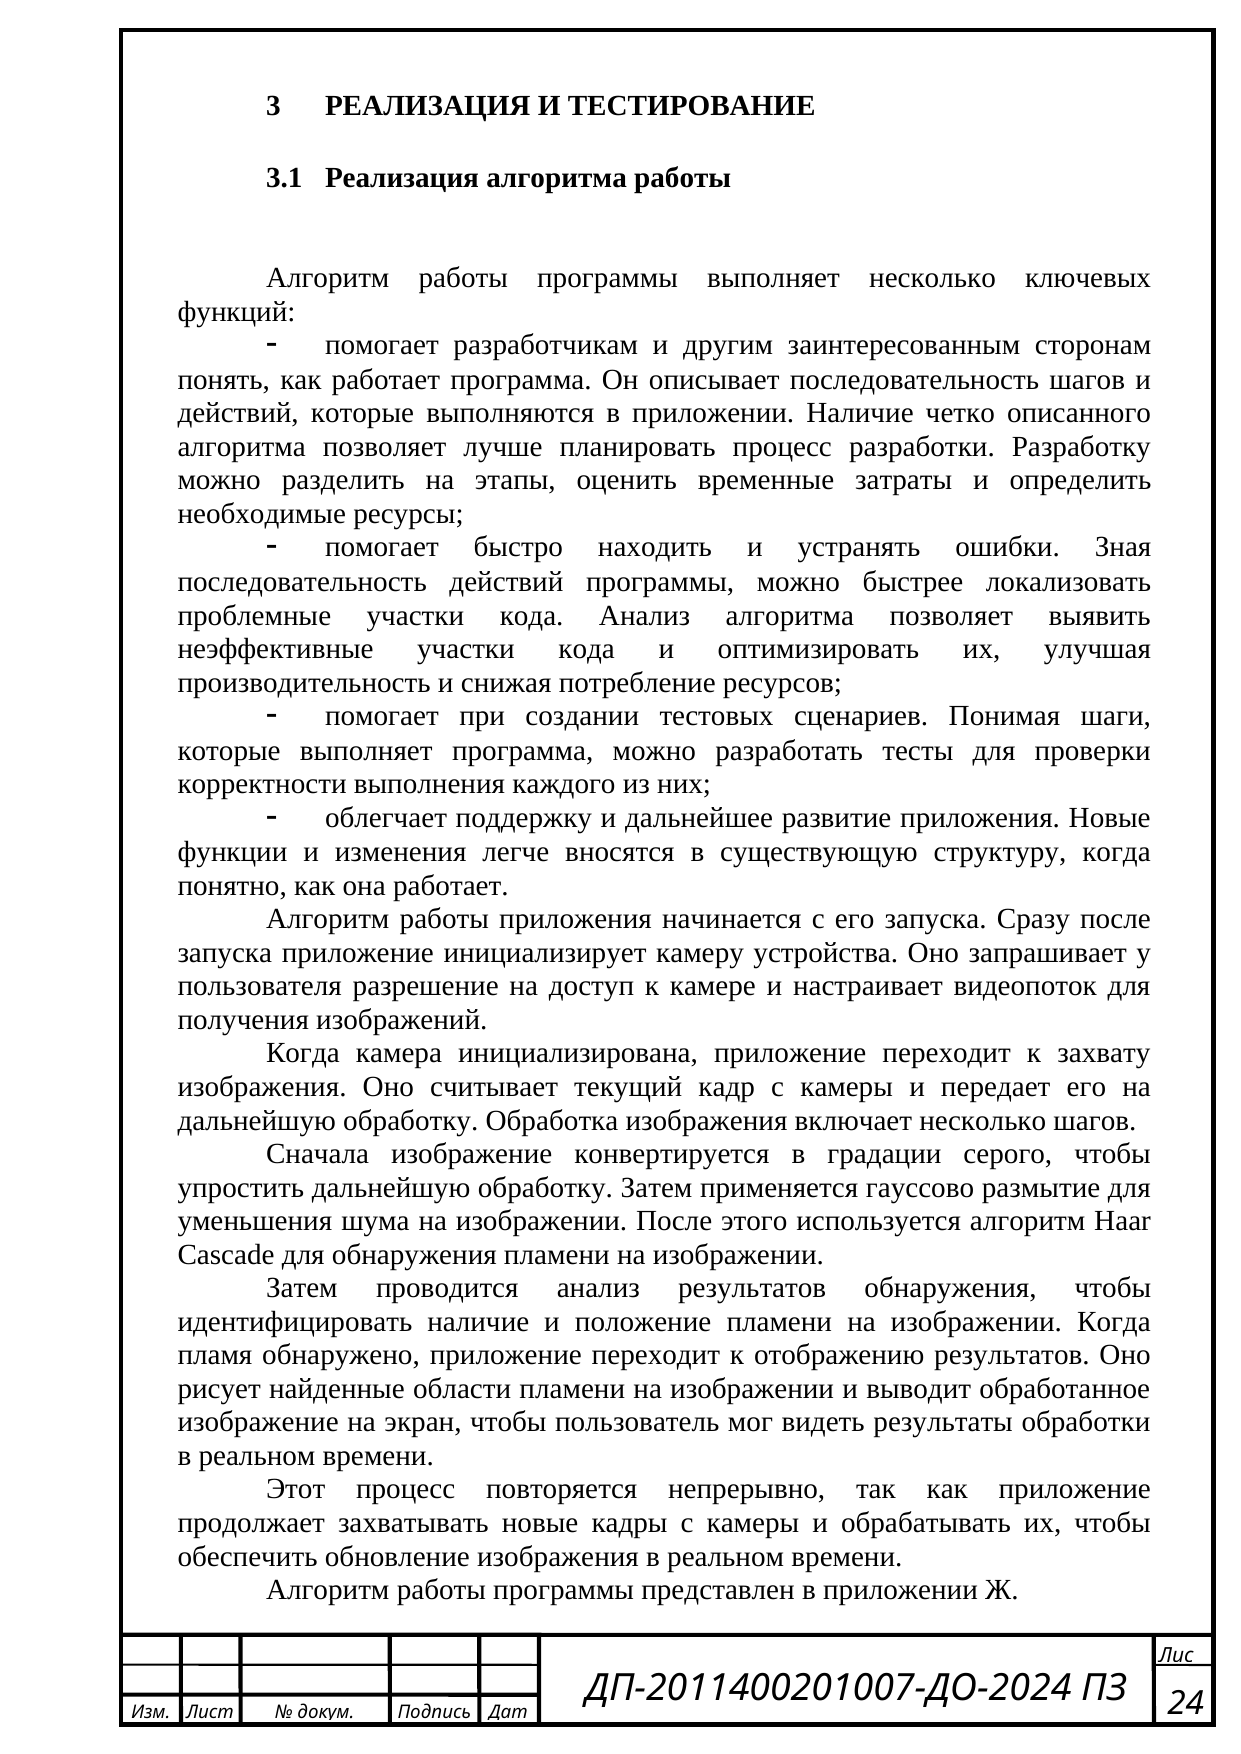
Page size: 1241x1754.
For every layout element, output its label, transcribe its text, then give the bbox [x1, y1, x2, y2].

subtitle 3 РЕАЛИЗАЦИЯ И ТЕСТИРОВАНИЕ [177, 88, 1152, 121]
text Алгоритм работы программы выполняет несколько ключевых функций: [177, 260, 1152, 327]
list помогает разработчикам и другим заинтересованным сторонам понять, как работает программа. Он описывает последовательность шагов и действий, которые выполняются в приложении. Наличие четко описанного алгоритма позволяет лучше планировать процесс разработки. Разработку можно разделить на этапы, оценить временные затраты и определить необходимые ресурсы; [177, 327, 1152, 529]
list помогает быстро находить и устранять ошибки. Зная последовательность действий программы, можно быстрее локализовать проблемные участки кода. Анализ алгоритма позволяет выявить неэффективные участки кода и оптимизировать их, улучшая производительность и снижая потребление ресурсов; [177, 529, 1152, 698]
list облегчает поддержку и дальнейшее развитие приложения. Новые функции и изменения легче вносятся в существующую структуру, когда понятно, как она работает. [177, 800, 1152, 901]
subtitle 3.1 Реализация алгоритма работы [177, 160, 1152, 193]
text Сначала изображение конвертируется в градации серого, чтобы упростить дальнейшую обработку. Затем применяется гауссово размытие для уменьшения шума на изображении. После этого используется алгоритм Haar Cascade для обнаружения пламени на изображении. [177, 1136, 1152, 1270]
text Алгоритм работы приложения начинается с его запуска. Сразу после запуска приложение инициализирует камеру устройства. Оно запрашивает у пользователя разрешение на доступ к камере и настраивает видеопоток для получения изображений. [177, 901, 1152, 1036]
text Этот процесс повторяется непрерывно, так как приложение продолжает захватывать новые кадры с камеры и обрабатывать их, чтобы обеспечить обновление изображения в реальном времени. [177, 1472, 1152, 1572]
list помогает при создании тестовых сценариев. Понимая шаги, которые выполняет программа, можно разработать тесты для проверки корректности выполнения каждого из них; [177, 698, 1152, 800]
text Когда камера инициализирована, приложение переходит к захвату изображения. Оно считывает текущий кадр с камеры и передает его на дальнейшую обработку. Обработка изображения включает несколько шагов. [177, 1036, 1152, 1136]
text Затем проводится анализ результатов обнаружения, чтобы идентифицировать наличие и положение пламени на изображении. Когда пламя обнаружено, приложение переходит к отображению результатов. Оно рисует найденные области пламени на изображении и выводит обработанное изображение на экран, чтобы пользователь мог видеть результаты обработки в реальном времени. [177, 1270, 1152, 1472]
text Алгоритм работы программы представлен в приложении Ж. [177, 1572, 1152, 1606]
